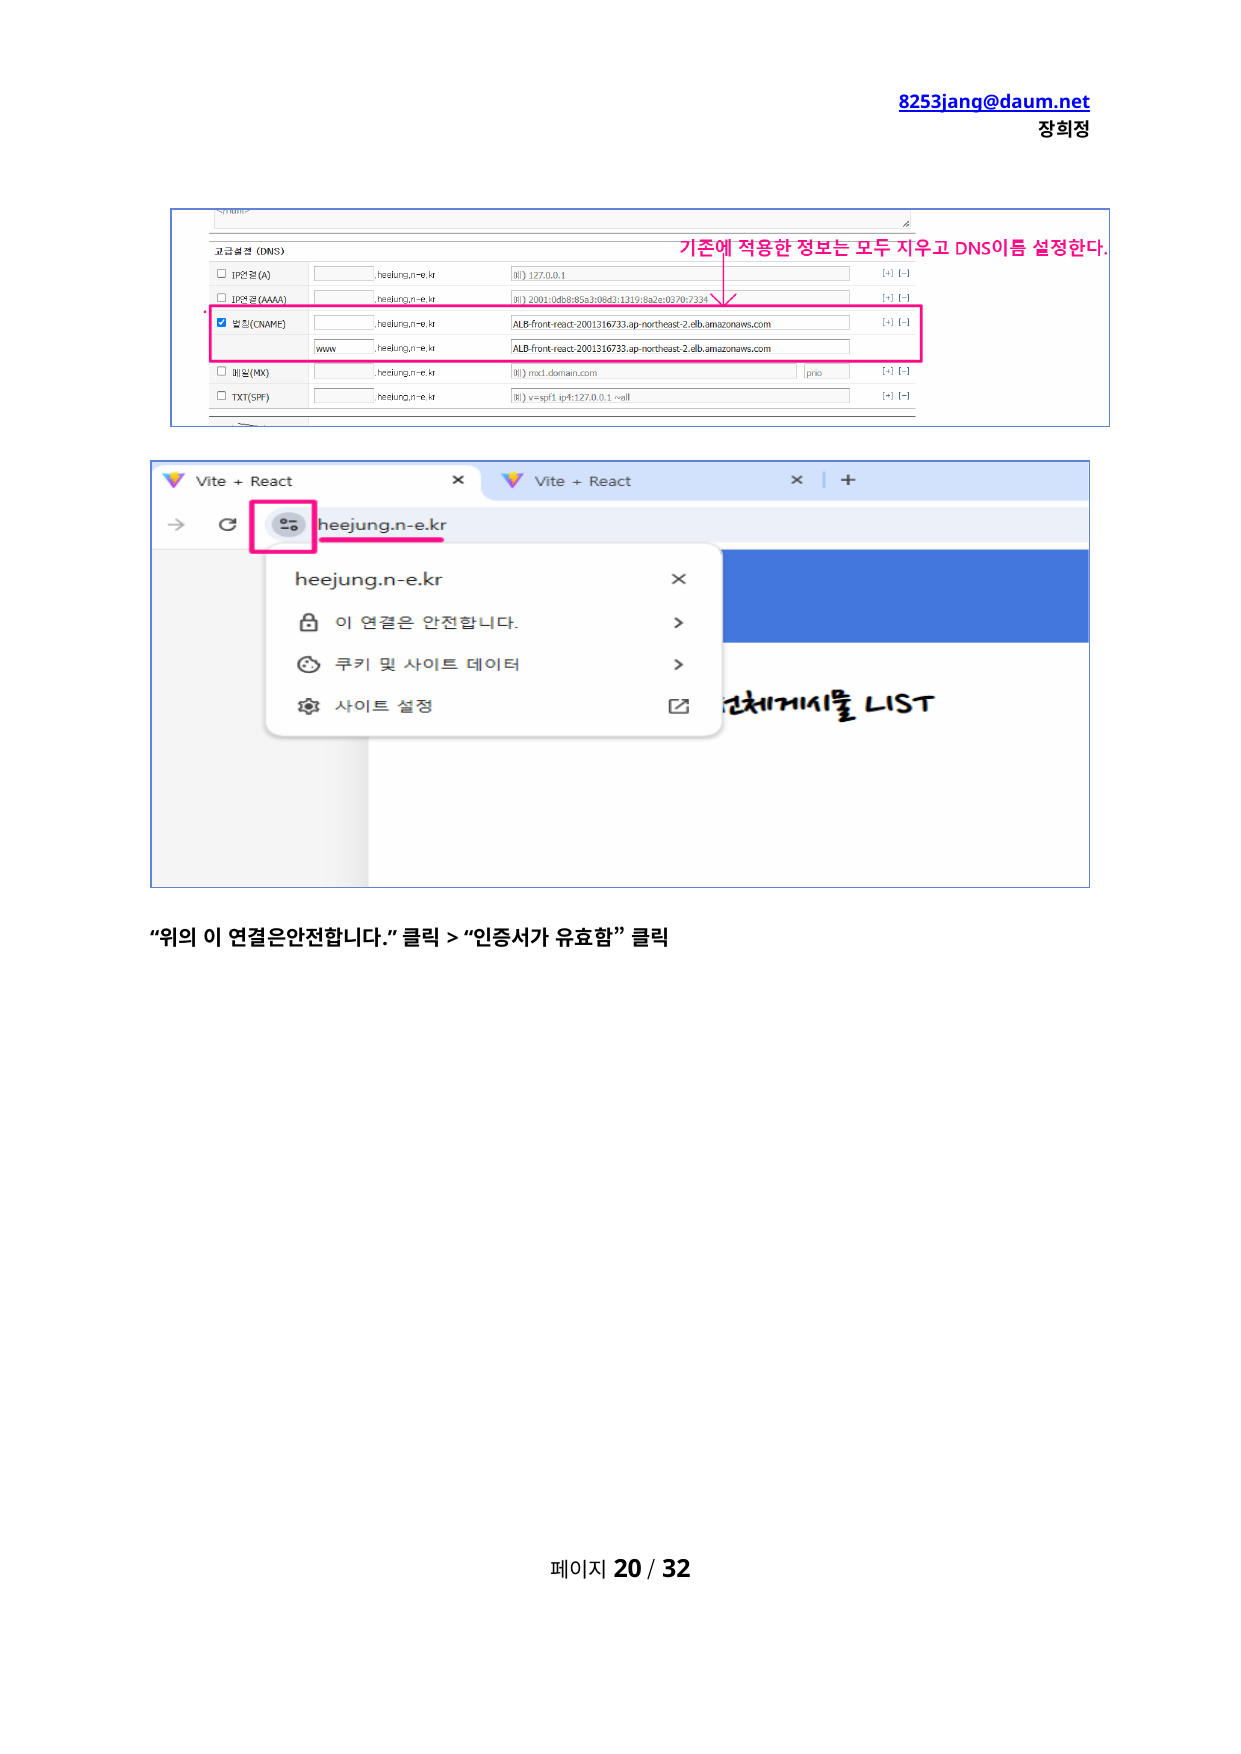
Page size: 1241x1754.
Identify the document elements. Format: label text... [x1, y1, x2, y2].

picture [152, 462, 1089, 887]
picture [172, 210, 1109, 426]
text “위의 이 연결은안전합니다.” 클릭 > “인증서가 유효함” 클릭 [150, 921, 1090, 951]
